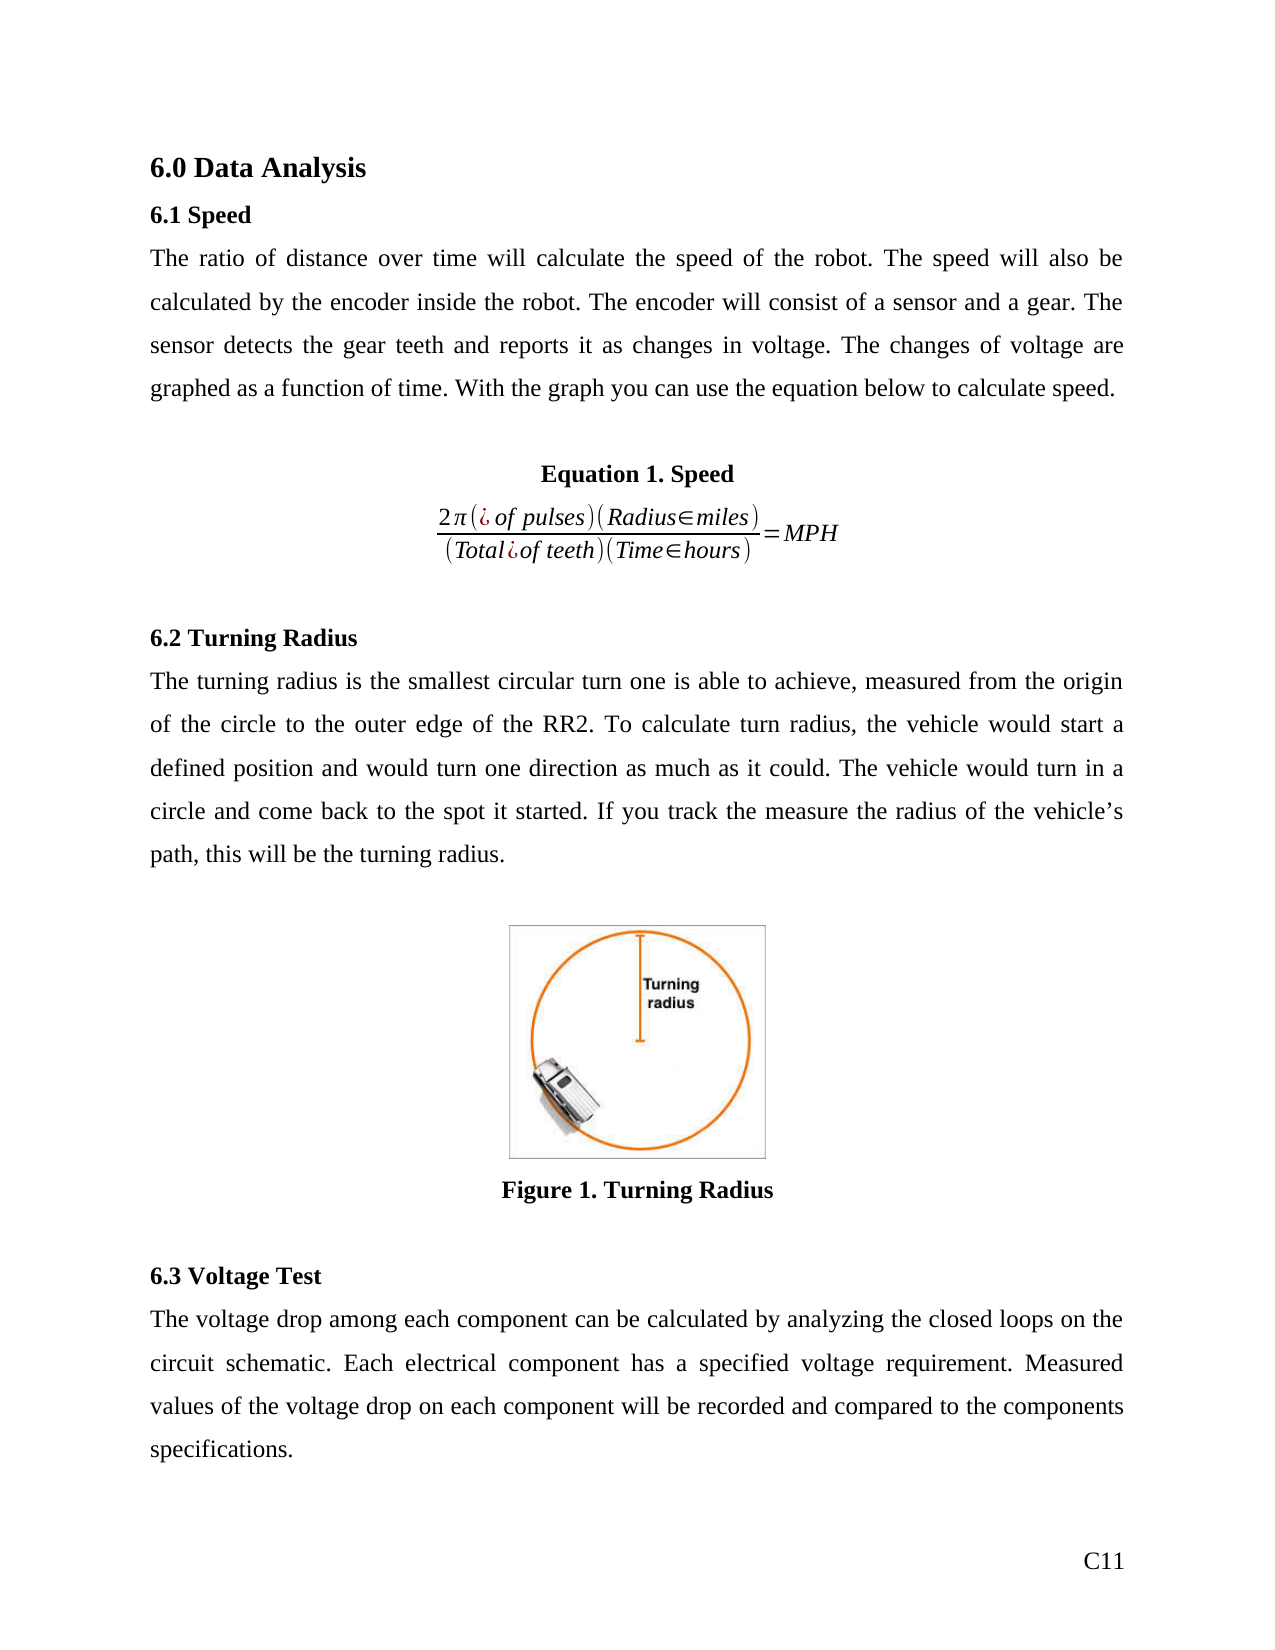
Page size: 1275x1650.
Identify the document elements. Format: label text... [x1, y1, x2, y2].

subtitle 6.3 Voltage Test [150, 1261, 1125, 1290]
subtitle Equation 1. Speed [150, 459, 1125, 488]
text The ratio of distance over time will calculate the speed of the robot. The speed will also be calculated by the encoder inside the robot. The encoder will consist of a sensor and a gear. The sensor detects the gear teeth and reports it as changes in voltage. The changes of voltage are graphed as a function of time. With the graph you can use the equation below to calculate speed. [150, 243, 1125, 402]
text The voltage drop among each component can be calculated by analyzing the closed loops on the circuit schematic. Each electrical component has a specified voltage requirement. Measured values of the voltage drop on each component will be recorded and compared to the components specifications. [150, 1304, 1125, 1463]
text The turning radius is the smallest circular turn one is able to achieve, measured from the origin of the circle to the outer edge of the RR2. To calculate turn radius, the vehicle would start a defined position and would turn one direction as much as it could. The vehicle would turn in a circle and come back to the spot it started. If you track the measure the radius of the vehicle’s path, this will be the turning radius. [150, 666, 1125, 868]
subtitle 6.0 Data Analysis [150, 150, 1125, 183]
subtitle 6.2 Turning Radius [150, 623, 1125, 652]
picture [509, 925, 766, 1159]
subtitle Figure 1. Turning Radius [150, 1175, 1125, 1204]
subtitle 6.1 Speed [150, 200, 1125, 229]
